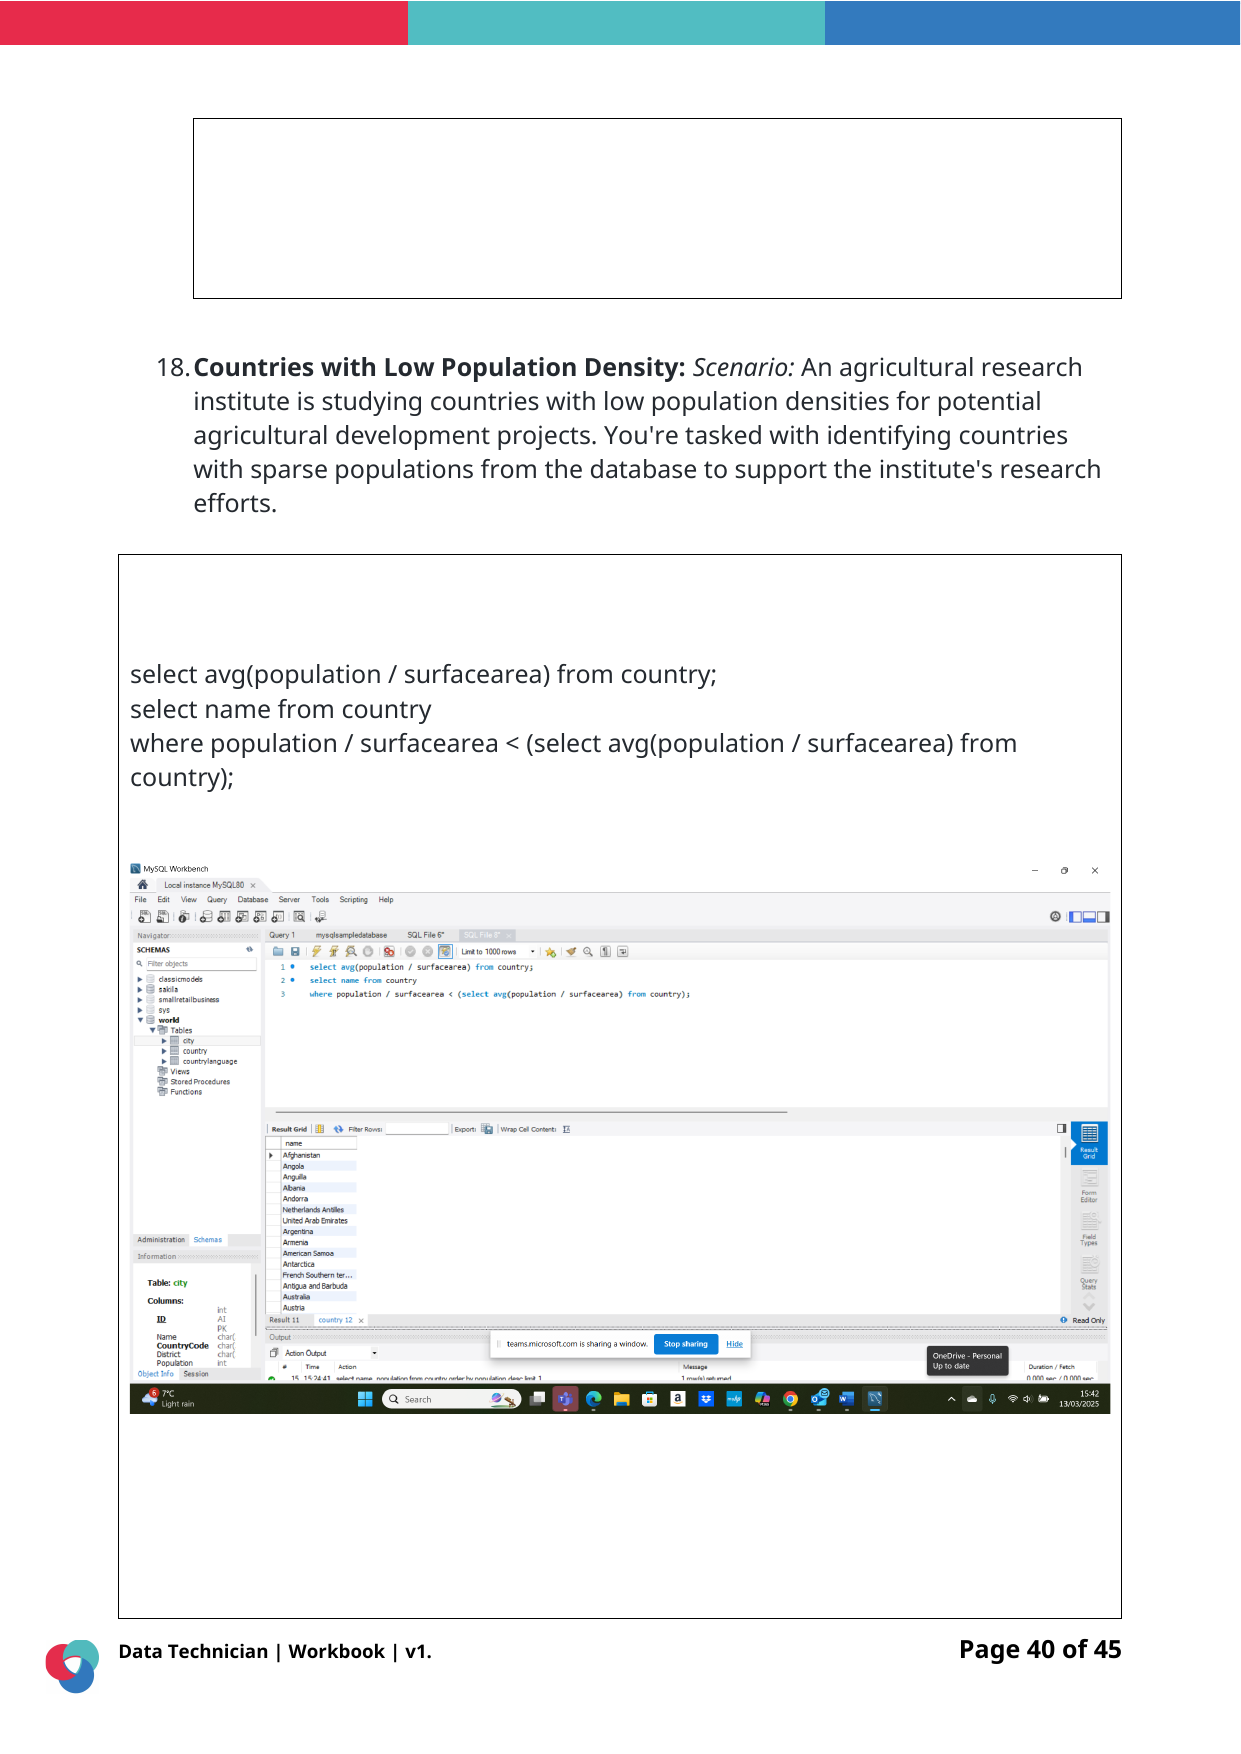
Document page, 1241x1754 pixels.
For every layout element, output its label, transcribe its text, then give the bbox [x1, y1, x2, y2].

picture [45, 1640, 100, 1694]
picture [129, 861, 1111, 1414]
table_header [194, 119, 1121, 298]
list Countries with Low Population Density: Scenario: An agricultural research institute is studying countries with low population densities for potential agricultural development projects. You're tasked with identifying countries with sparse populations from the database to support the institute's research efforts. [156, 349, 1122, 520]
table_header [119, 555, 1121, 1617]
